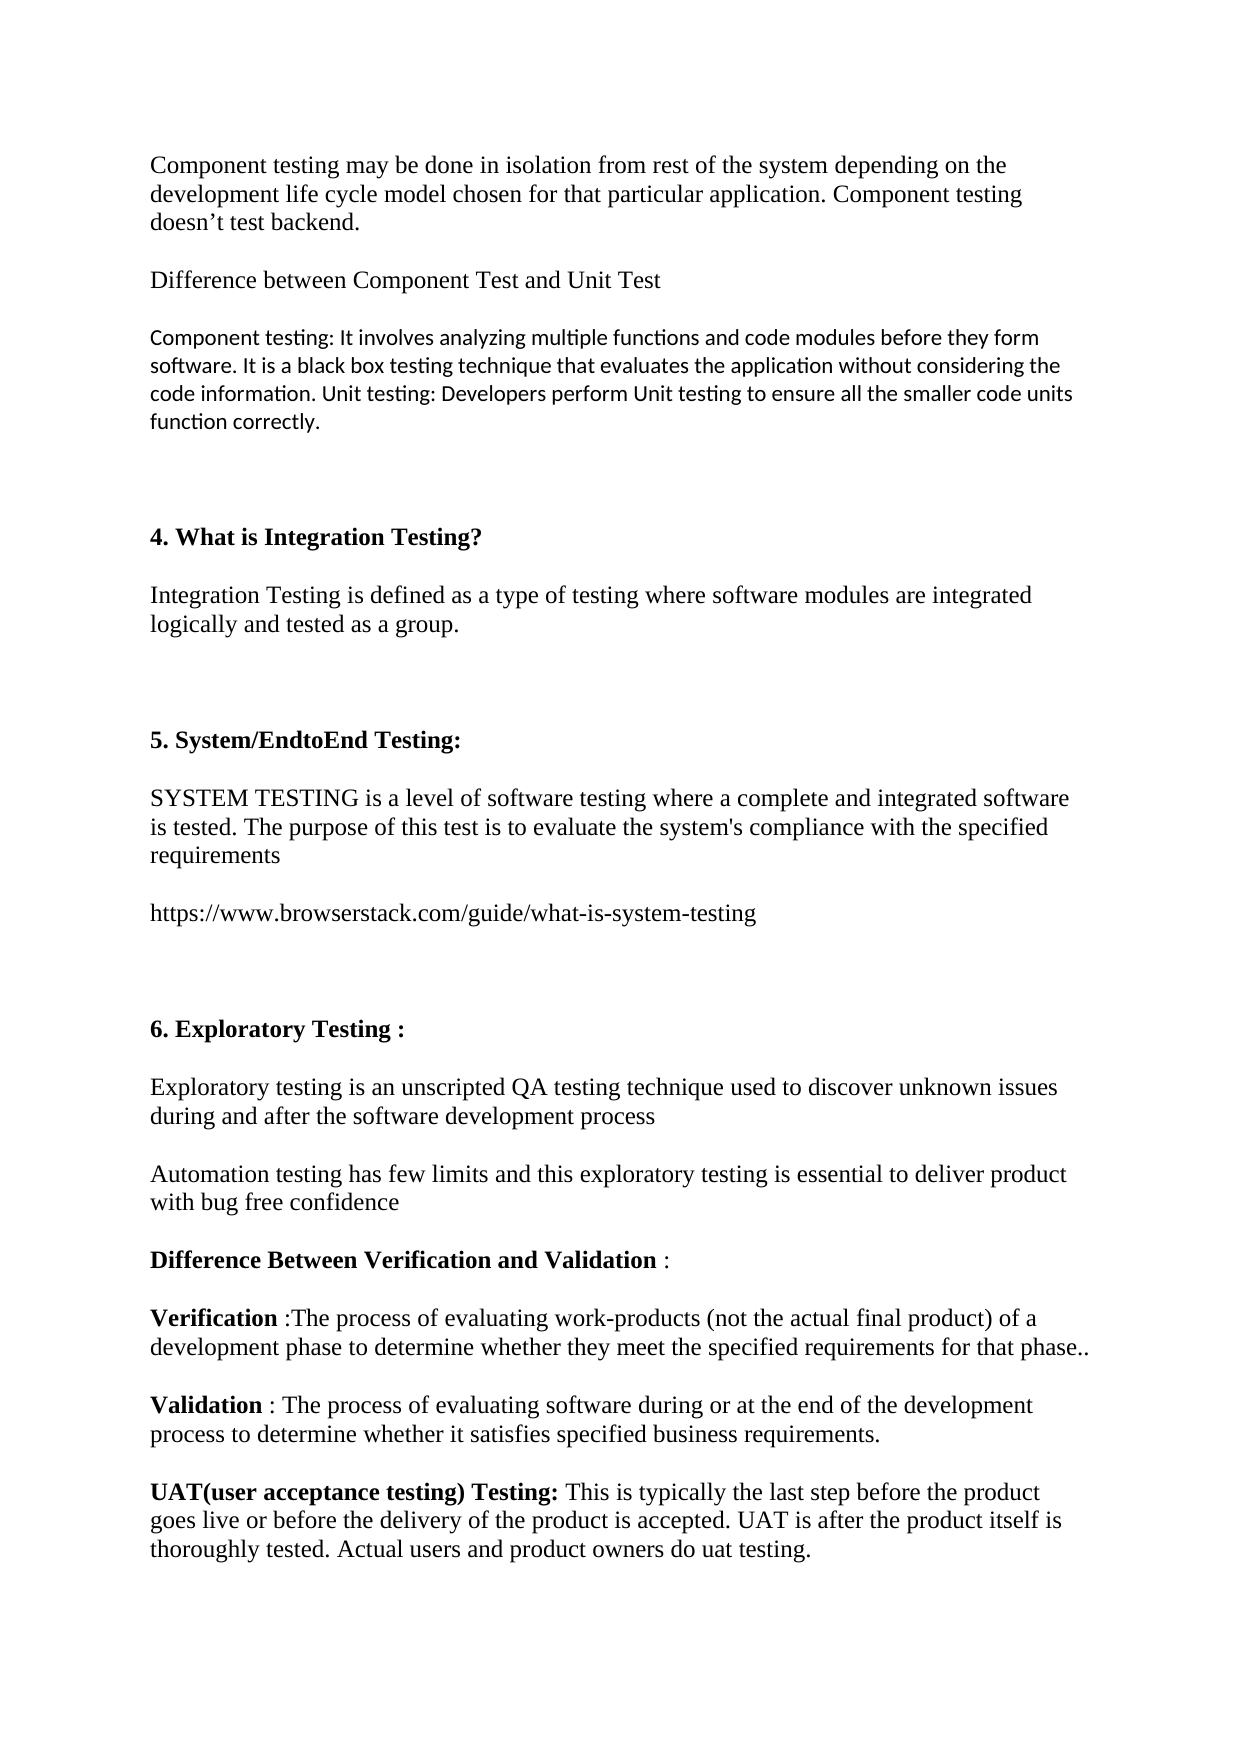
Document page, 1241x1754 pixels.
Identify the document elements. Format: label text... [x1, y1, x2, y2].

text UAT(user acceptance testing) Testing: This is typically the last step before the product goes live or before the delivery of the product is accepted. UAT is after the product itself is thoroughly tested. Actual users and product owners do uat testing. [150, 1477, 1090, 1563]
text Verification :The process of evaluating work-products (not the actual final product) of a development phase to determine whether they meet the specified requirements for that phase.. [150, 1303, 1090, 1361]
text Difference Between Verification and Validation : [150, 1245, 1090, 1274]
text Component testing: It involves analyzing multiple functions and code modules before they form software. It is a black box testing technique that evaluates the application without considering the code information. Unit testing: Developers perform Unit testing to ensure all the smaller code units function correctly. [150, 323, 1090, 435]
text Automation testing has few limits and this exploratory testing is essential to deliver product with bug free confidence [150, 1159, 1090, 1216]
text Exploratory testing is an unscripted QA testing technique used to discover unknown issues during and after the software development process [150, 1072, 1090, 1129]
text 5. System/EndtoEnd Testing: [150, 725, 1090, 754]
text 4. What is Integration Testing? [150, 522, 1090, 551]
text SYSTEM TESTING is a level of software testing where a complete and integrated software is tested. The purpose of this test is to evaluate the system's compliance with the specified requirements [150, 783, 1090, 869]
text Validation : The process of evaluating software during or at the end of the development process to determine whether it satisfies specified business requirements. [150, 1390, 1090, 1447]
text Component testing may be done in isolation from rest of the system depending on the development life cycle model chosen for that particular application. Component testing doesn’t test backend. [150, 150, 1090, 236]
text Integration Testing is defined as a type of testing where software modules are integrated logically and tested as a group. [150, 580, 1090, 638]
text 6. Exploratory Testing : [150, 1014, 1090, 1043]
text Difference between Component Test and Unit Test [150, 265, 1090, 294]
text https://www.browserstack.com/guide/what-is-system-testing [150, 898, 1090, 927]
